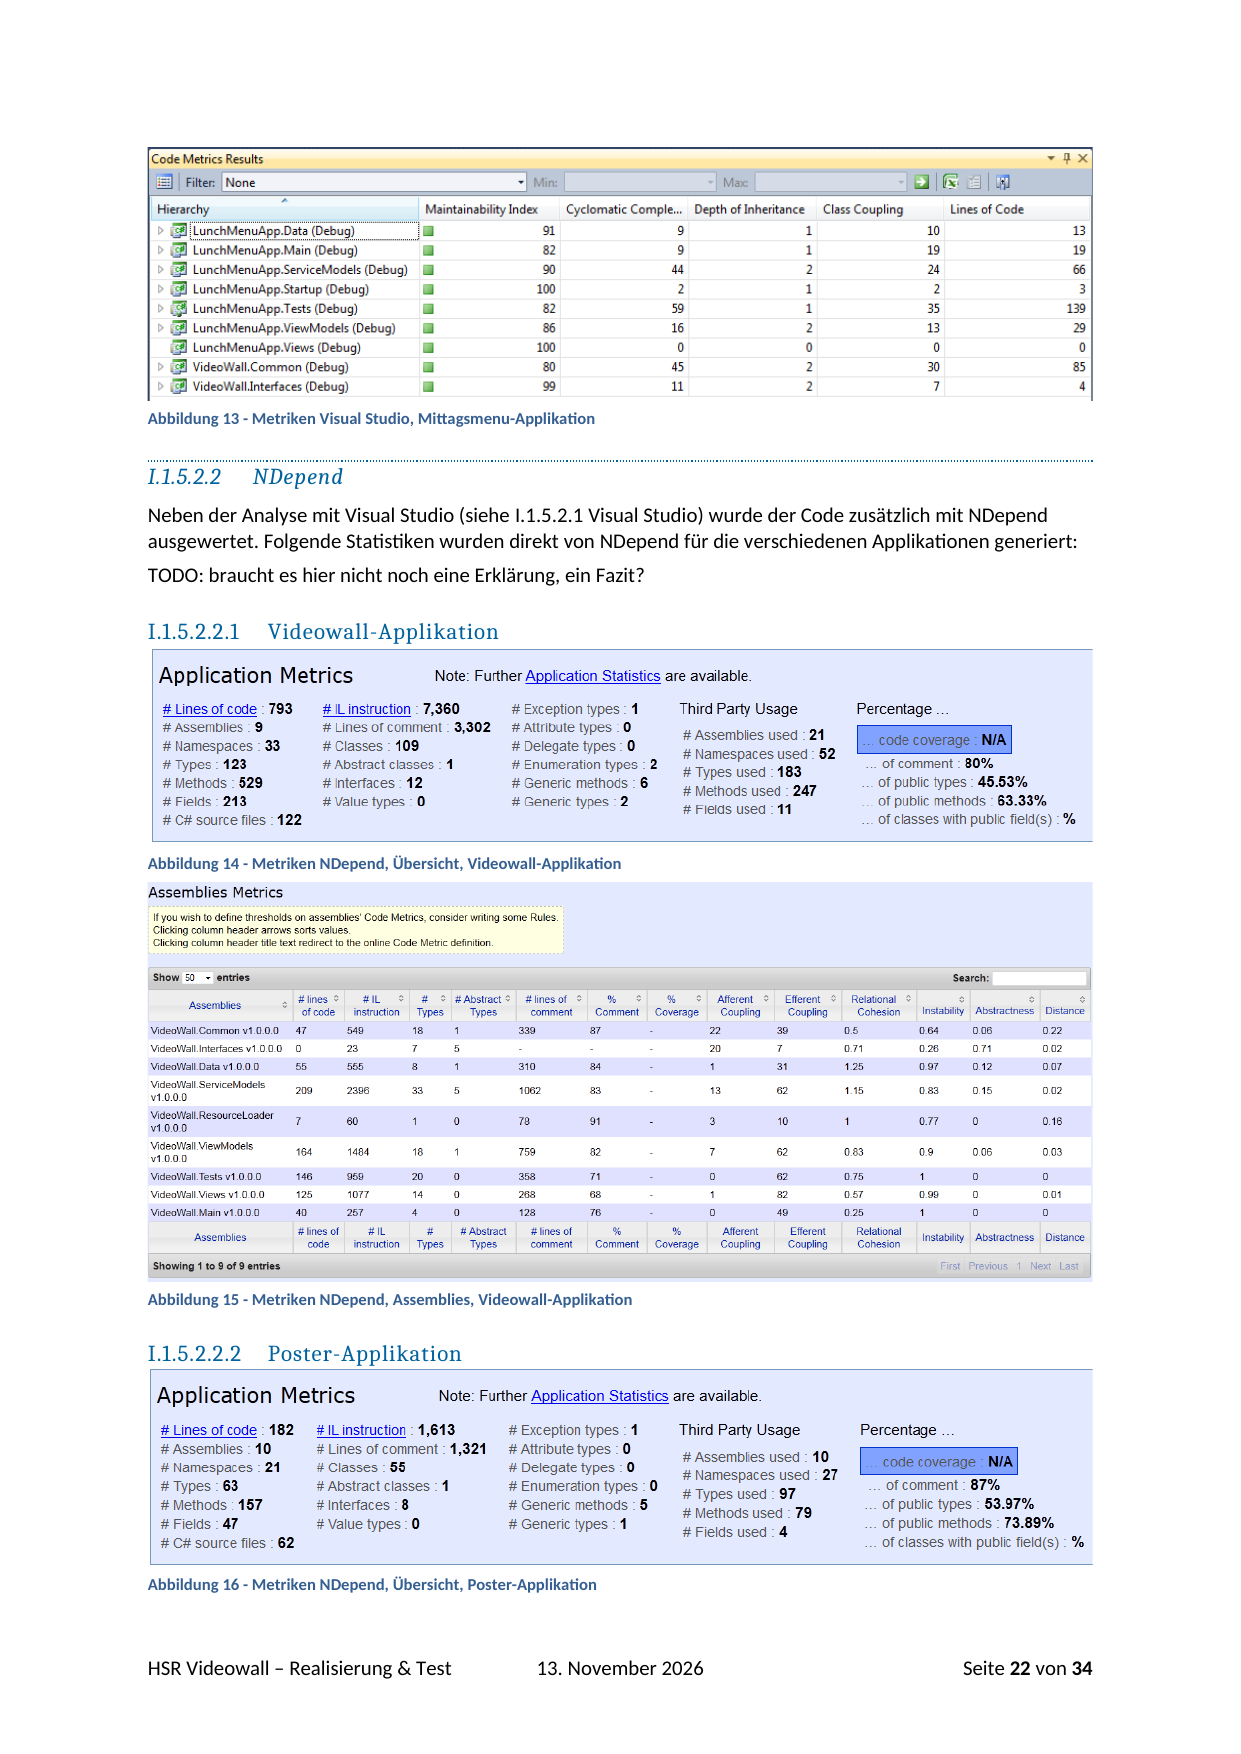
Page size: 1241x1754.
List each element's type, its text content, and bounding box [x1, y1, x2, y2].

subtitle Videowall-Applikation [148, 618, 1093, 644]
subtitle Poster-Applikation [148, 1341, 1093, 1367]
picture [147, 147, 1093, 401]
text TODO: braucht es hier nicht noch eine Erklärung, ein Fazit? [148, 562, 1093, 587]
picture [147, 1367, 1093, 1566]
subtitle NDepend [148, 460, 1093, 490]
text Neben der Analyse mit Visual Studio (siehe I.1.5.1.2.1 Visual Studio 10) wurde der Code zusätzlich mit NDepend ausgewertet. Folgende Statistiken wurden direkt von NDepend für die verschiedenen Applikationen generiert: [148, 503, 1093, 553]
picture [147, 882, 1093, 1282]
picture [147, 644, 1093, 846]
